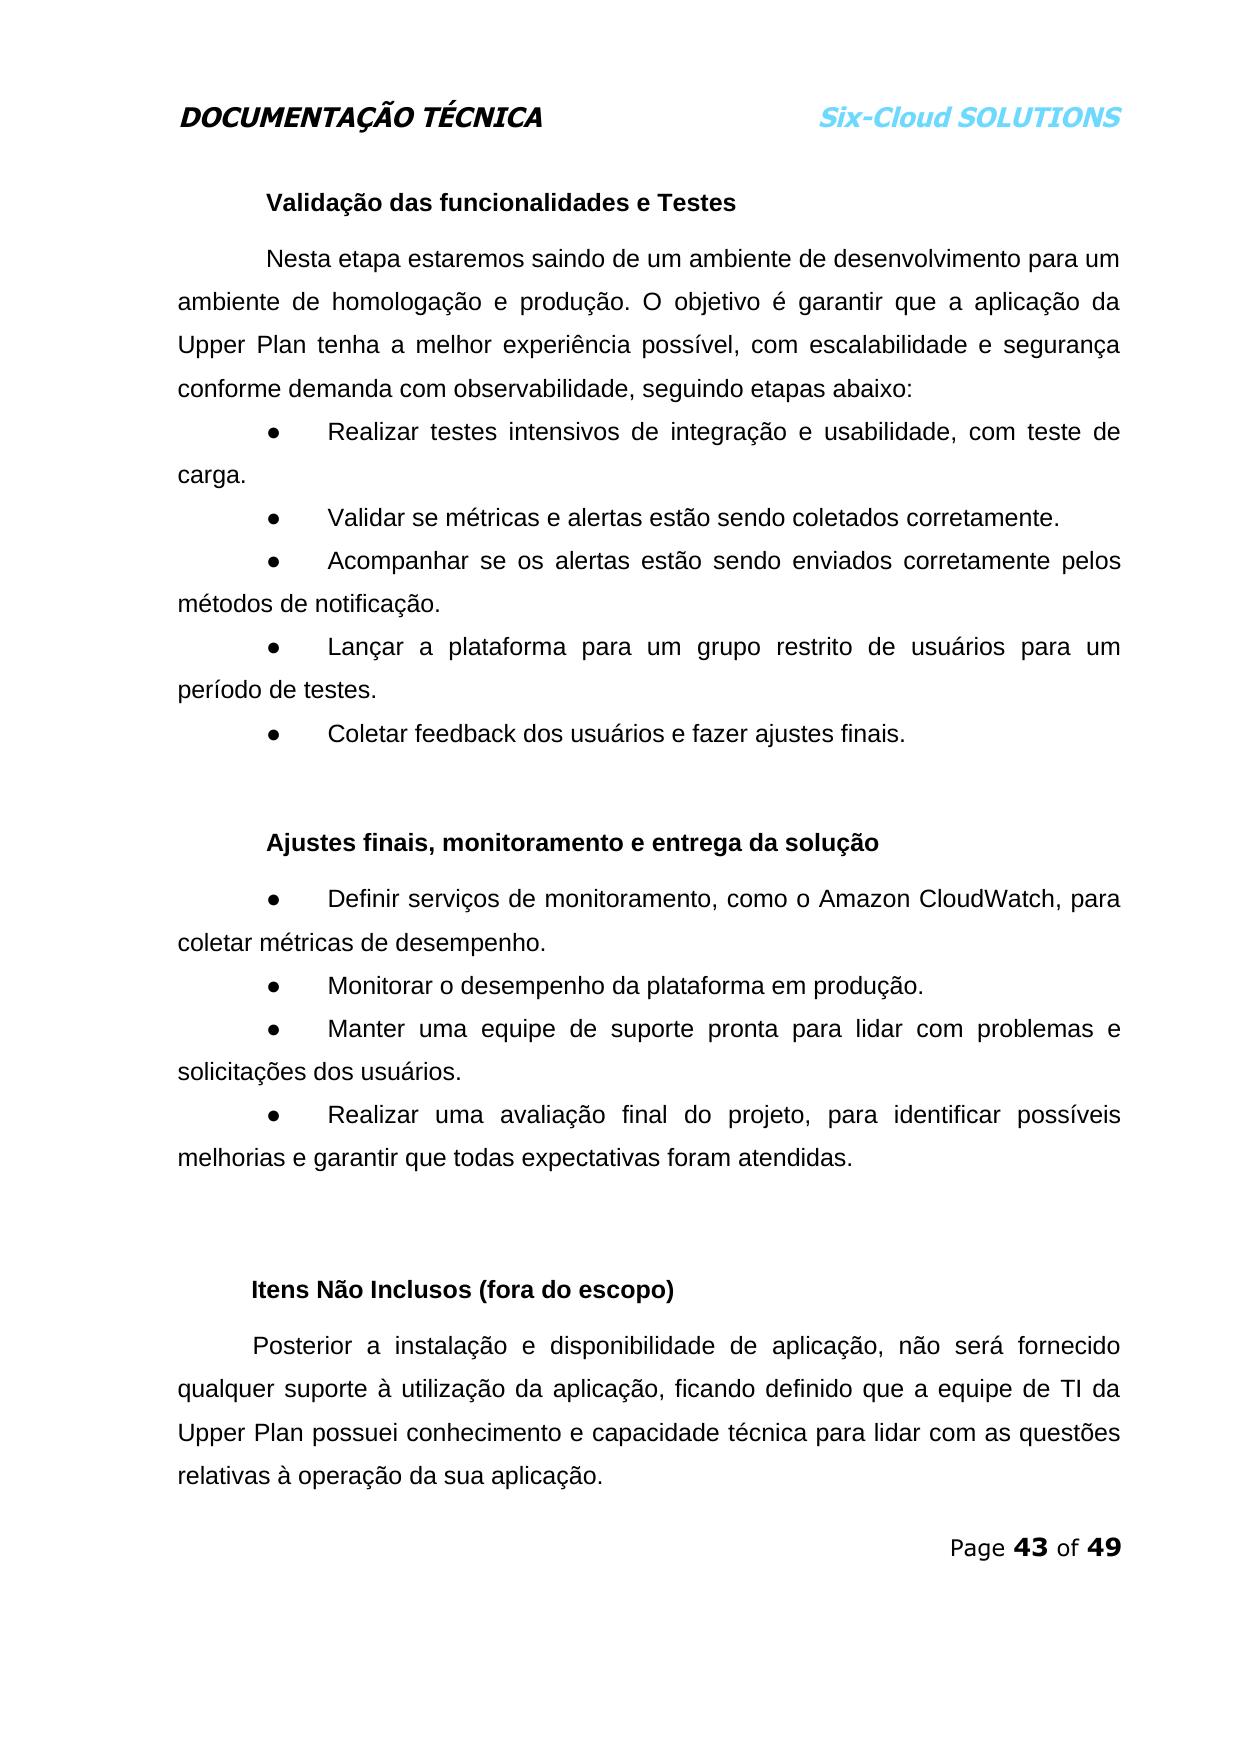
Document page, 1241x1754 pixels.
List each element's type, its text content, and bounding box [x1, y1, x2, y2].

list Lançar a plataforma para um grupo restrito de usuários para um período de testes. [177, 632, 1122, 704]
list Manter uma equipe de suporte pronta para lidar com problemas e solicitações dos usuários. [177, 1014, 1122, 1086]
text Nesta etapa estaremos saindo de um ambiente de desenvolvimento para um ambiente de homologação e produção. O objetivo é garantir que a aplicação da Upper Plan tenha a melhor experiência possível, com escalabilidade e segurança conforme demanda com observabilidade, seguindo etapas abaixo: [177, 244, 1122, 402]
list Validar se métricas e alertas estão sendo coletados corretamente. [177, 503, 1122, 532]
list Coletar feedback dos usuários e fazer ajustes finais. [177, 718, 1122, 747]
list Definir serviços de monitoramento, como o Amazon CloudWatch, para coletar métricas de desempenho. [177, 884, 1122, 956]
list Monitorar o desempenho da plataforma em produção. [177, 971, 1122, 999]
list Acompanhar se os alertas estão sendo enviados corretamente pelos métodos de notificação. [177, 546, 1122, 618]
text Posterior a instalação e disponibilidade de aplicação, não será fornecido qualquer suporte à utilização da aplicação, ficando definido que a equipe de TI da Upper Plan possuei conhecimento e capacidade técnica para lidar com as questões relativas à operação da sua aplicação. [177, 1331, 1122, 1489]
list Realizar testes intensivos de integração e usabilidade, com teste de carga. [177, 417, 1122, 488]
list Realizar uma avaliação final do projeto, para identificar possíveis melhorias e garantir que todas expectativas foram atendidas. [177, 1100, 1122, 1172]
text Itens Não Inclusos (fora do escopo) [177, 1275, 1122, 1304]
text Validação das funcionalidades e Testes [177, 188, 1122, 217]
text Ajustes finais, monitoramento e entrega da solução [177, 828, 1122, 857]
